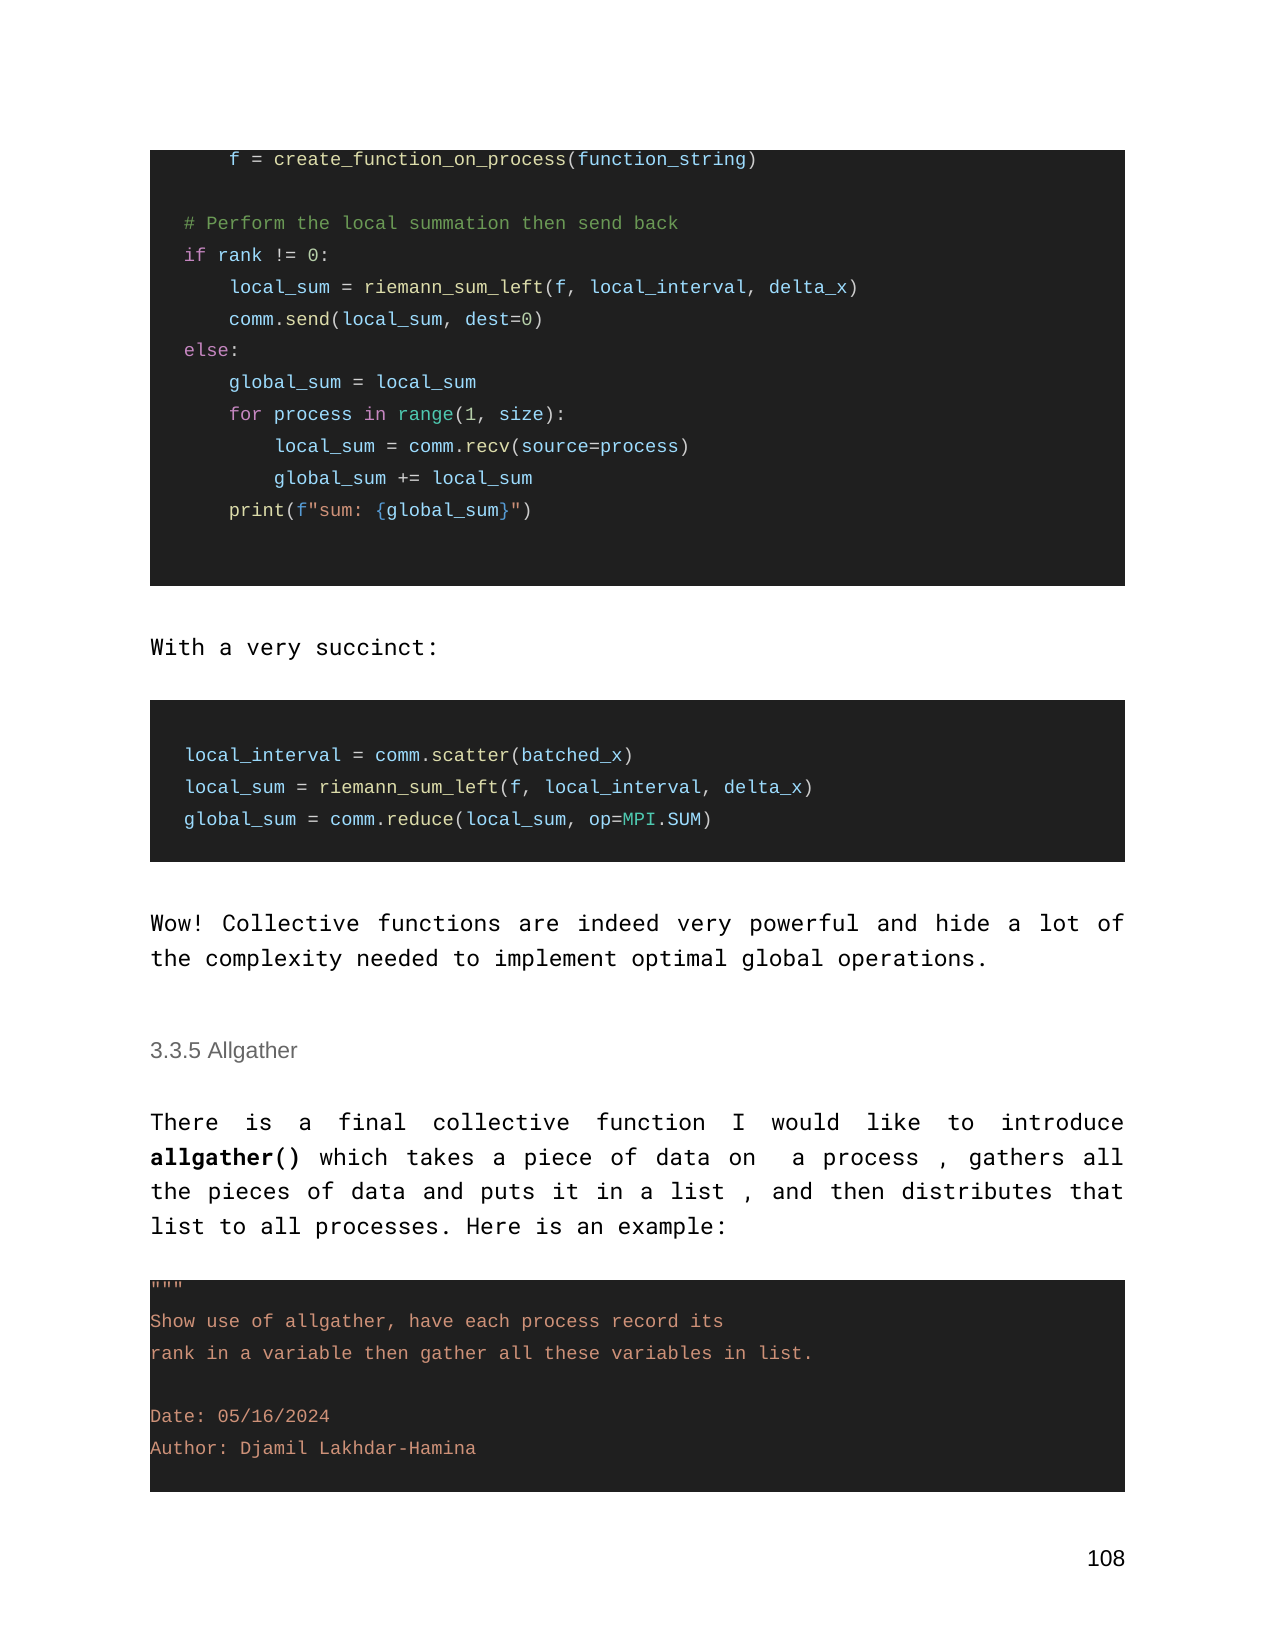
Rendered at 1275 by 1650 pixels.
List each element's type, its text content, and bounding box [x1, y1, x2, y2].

text else: [150, 341, 1125, 362]
text global_sum = local_sum [150, 373, 1125, 394]
text global_sum += local_sum [150, 469, 1125, 490]
subtitle 3.3.5 Allgather [150, 1037, 1125, 1063]
text Show use of allgather, have each process record its [150, 1312, 1125, 1333]
text global_sum = comm.reduce(local_sum, op=MPI.SUM) [150, 809, 1125, 831]
text local_sum = comm.recv(source=process) [150, 437, 1125, 458]
text rank in a variable then gather all these variables in list. [150, 1343, 1125, 1365]
text local_interval = comm.scatter(batched_x) [150, 746, 1125, 767]
text With a very succinct: [150, 631, 1125, 661]
text There is a final collective function I would like to introduce allgather() which takes a piece of data on a process , gathers all the pieces of data and puts it in a list , and then distributes that list to all processes. Here is an example: [150, 1106, 1125, 1241]
text Date: 05/16/2024 [150, 1407, 1125, 1428]
text # Perform the local summation then send back [150, 214, 1125, 235]
text comm.send(local_sum, dest=0) [150, 309, 1125, 331]
text f = create_function_on_process(function_string) [150, 150, 1125, 171]
text local_sum = riemann_sum_left(f, local_interval, delta_x) [150, 777, 1125, 799]
text print(f"sum: {global_sum}") [150, 501, 1125, 522]
text for process in range(1, size): [150, 405, 1125, 426]
text Author: Djamil Lakhdar-Hamina [150, 1439, 1125, 1460]
text Wow! Collective functions are indeed very powerful and hide a lot of the complexity needed to implement optimal global operations. [150, 908, 1125, 973]
text local_sum = riemann_sum_left(f, local_interval, delta_x) [150, 277, 1125, 299]
text if rank != 0: [150, 246, 1125, 267]
text """ [150, 1280, 1125, 1301]
